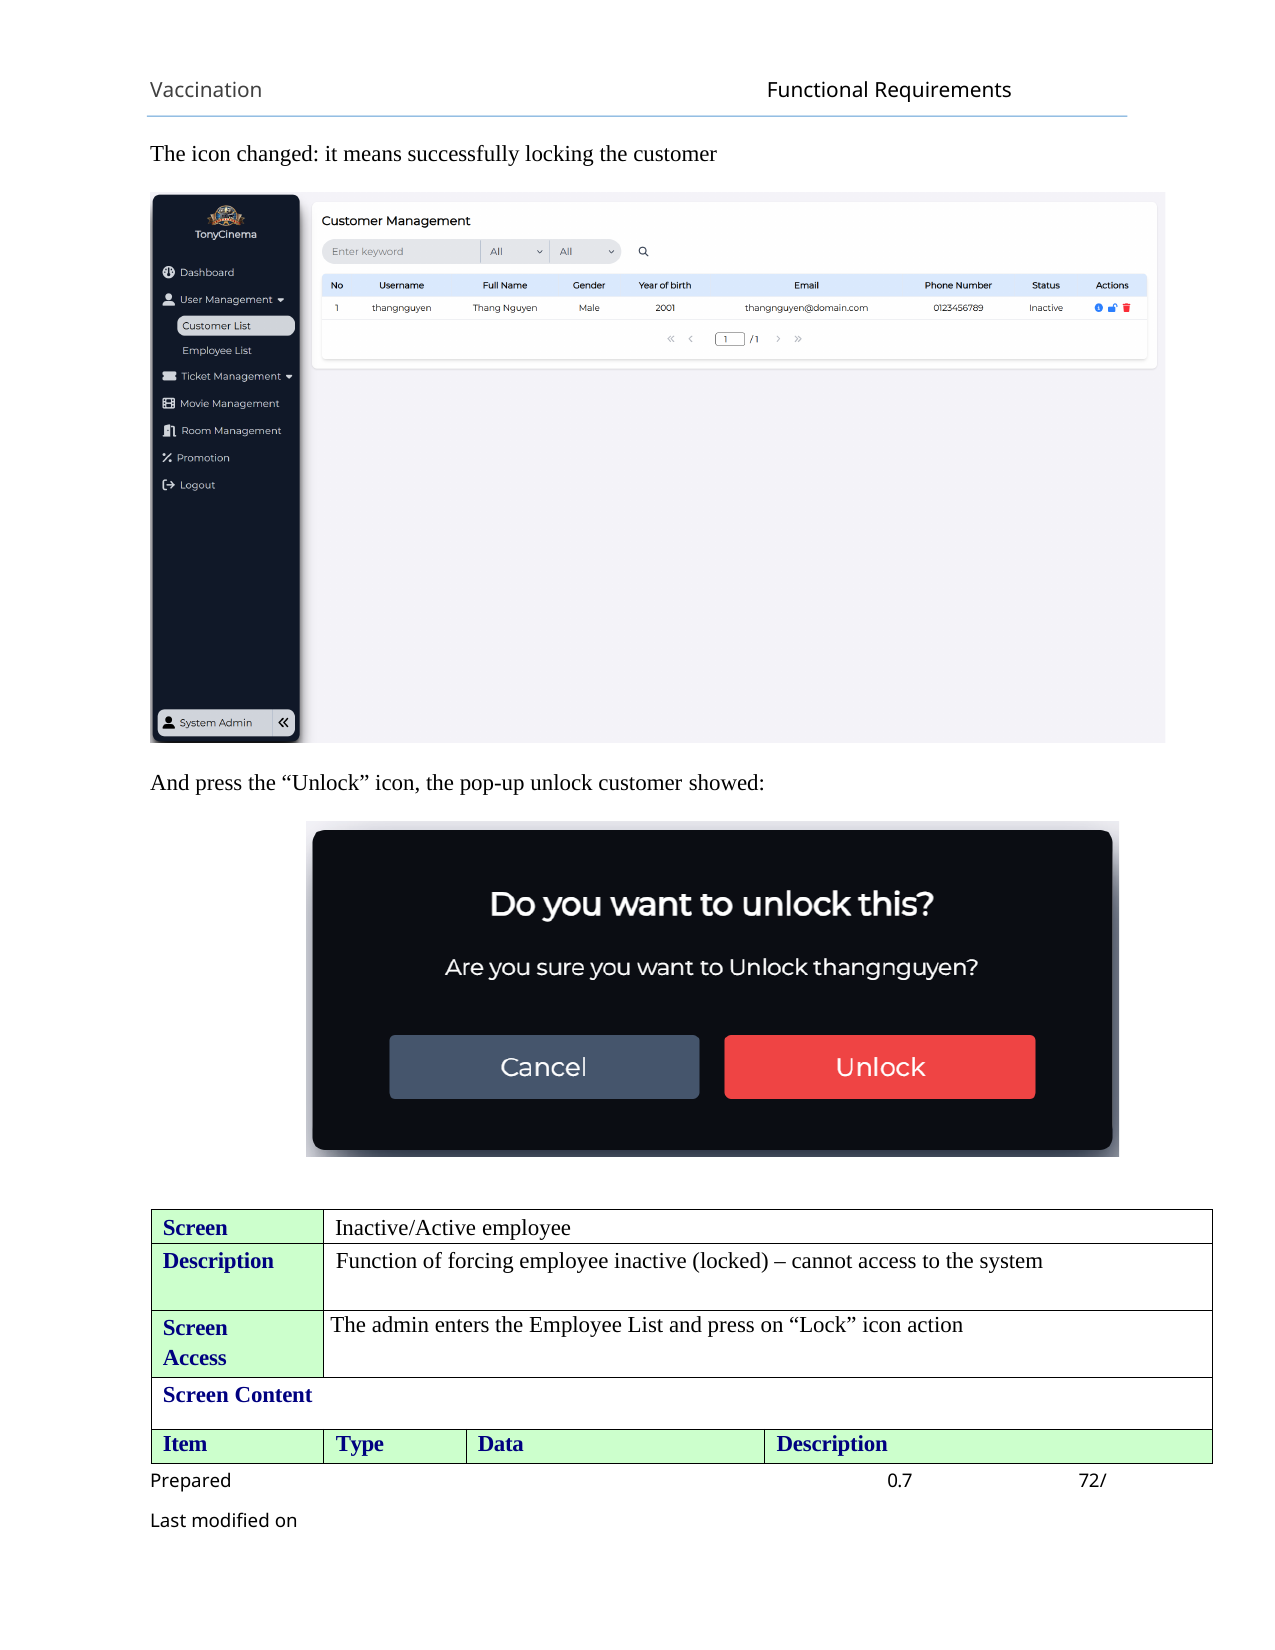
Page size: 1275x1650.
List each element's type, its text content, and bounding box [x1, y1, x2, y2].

picture [150, 192, 1166, 743]
table_cell Data [467, 1430, 764, 1463]
table_cell Description [765, 1430, 1212, 1463]
table_cell Description [152, 1244, 323, 1310]
table_cell Item [152, 1430, 323, 1463]
text The icon changed: it means successfully locking the customer [150, 139, 1275, 166]
table_cell Type [324, 1430, 466, 1463]
table_cell Screen Access [152, 1311, 323, 1377]
picture [306, 821, 1120, 1157]
table_cell Function of forcing employee inactive (locked) – cannot access to the system [324, 1244, 1212, 1310]
table_cell Screen Content [152, 1378, 1212, 1429]
table_header Inactive/Active employee [324, 1210, 1212, 1243]
table_header Screen [152, 1210, 323, 1243]
table_cell The admin enters the Employee List and press on “Lock” icon action [324, 1311, 1212, 1377]
text And press the “Unlock” icon, the pop-up unlock customer showed: [150, 769, 1275, 795]
